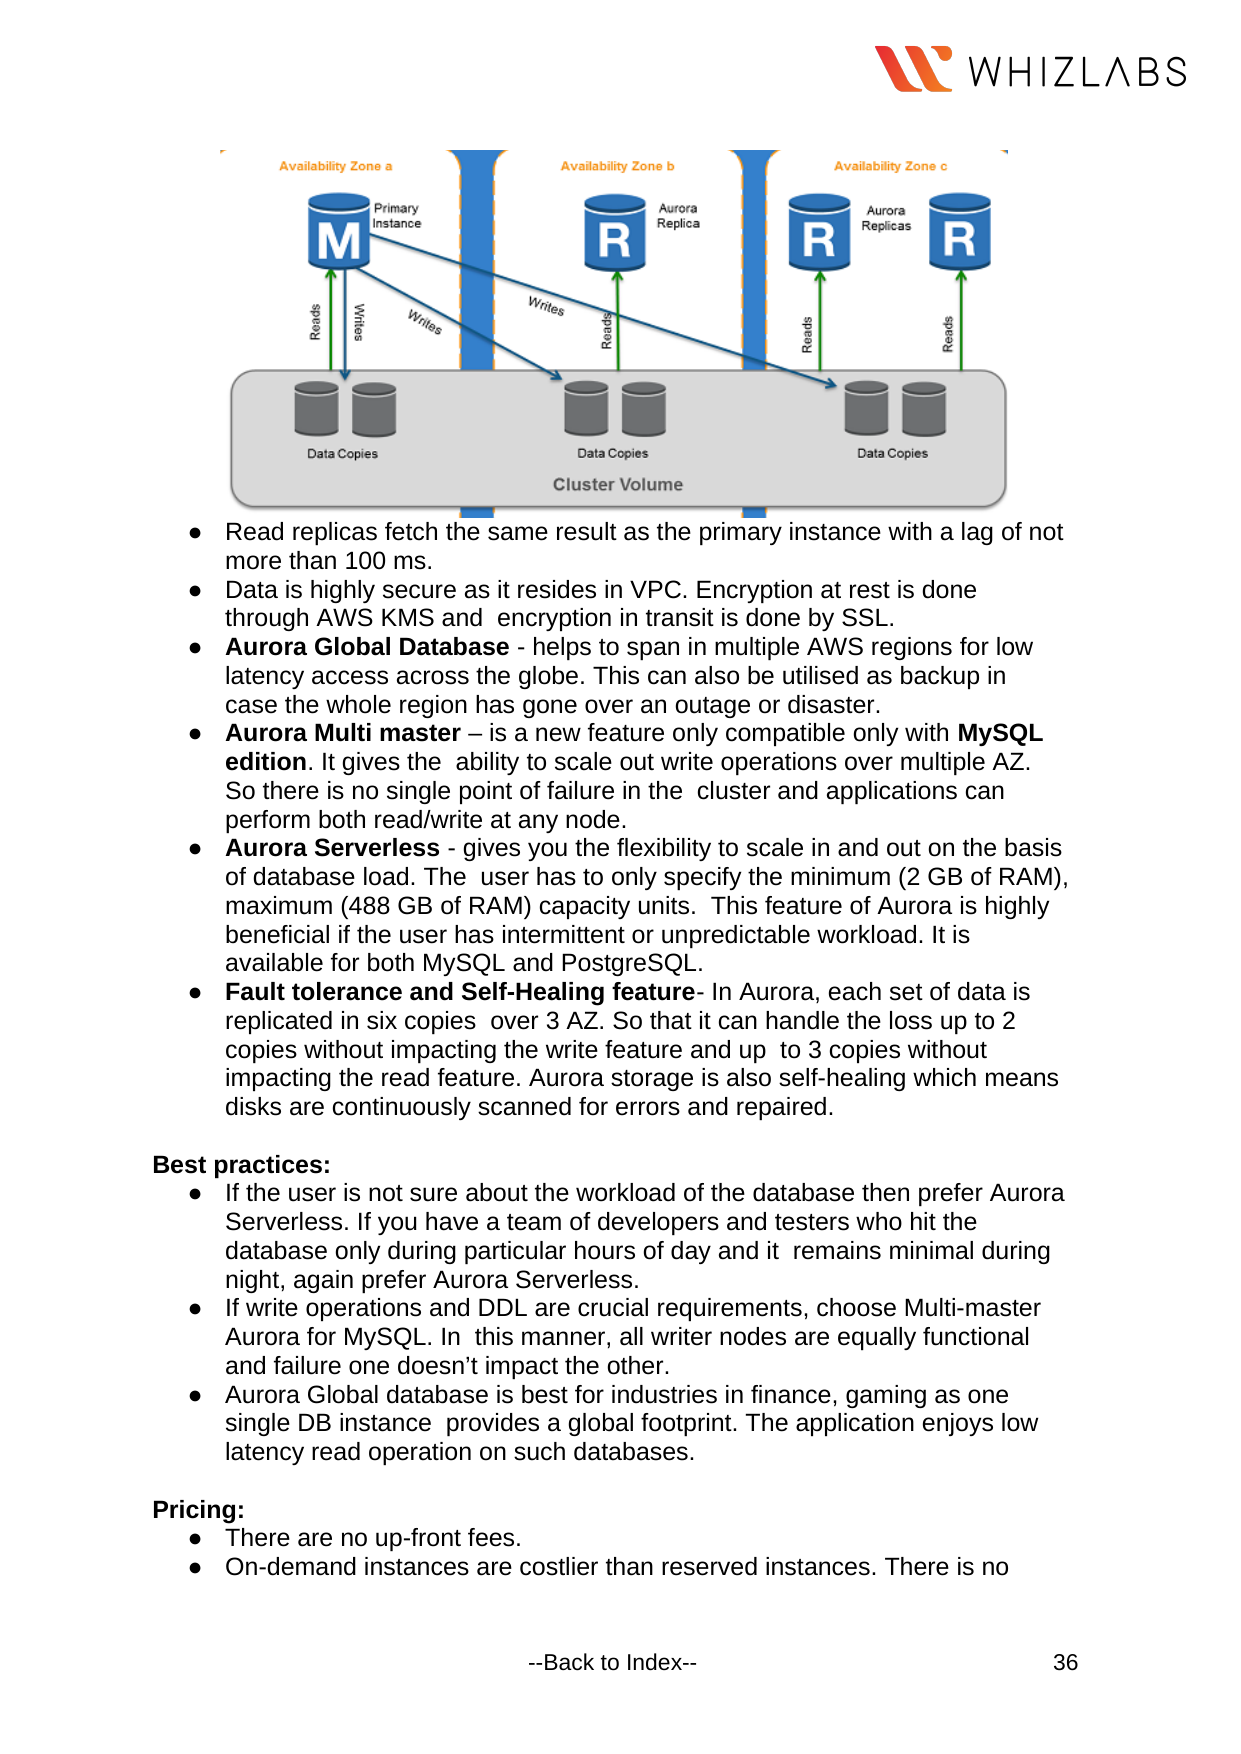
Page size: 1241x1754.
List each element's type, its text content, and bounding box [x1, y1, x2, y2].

list Aurora Global database is best for industries in finance, gaming as one single DB instance provides a global footprint. The application enjoys low latency read operation on such databases. [187, 1380, 1065, 1466]
text Best practices: [152, 1150, 1078, 1178]
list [187, 1552, 1076, 1581]
list Fault tolerance and Self-Healing feature- In Aurora, each set of data is replicated in six copies over 3 AZ. So that it can handle the loss up to 2 copies without impacting the write feature and up to 3 copies without impacting the read feature. Aurora storage is also self-healing which means disks are continuously scanned for errors and repaired. [187, 977, 1078, 1121]
list Aurora Global Database - helps to span in multiple AWS regions for low latency access across the globe. This can also be utilised as backup in case the whole region has gone over an outage or disaster. [187, 632, 1065, 718]
picture [868, 37, 1191, 99]
list There are no up-front fees. [187, 1523, 1078, 1552]
text Pricing: [152, 1495, 1078, 1523]
list Read replicas fetch the same result as the primary instance with a lag of not more than 100 ms. [187, 517, 1078, 575]
list If write operations and DDL are crucial requirements, choose Multi-master Aurora for MySQL. In this manner, all writer nodes are equally functional and failure one doesn’t impact the other. [187, 1293, 1065, 1380]
list If the user is not sure about the workload of the database then prefer Aurora Serverless. If you have a team of developers and testers who hit the database only during particular hours of day and it remains minimal during night, again prefer Aurora Serverless. [187, 1178, 1070, 1293]
list Data is highly secure as it resides in VPC. Encryption at rest is done through AWS KMS and encryption in transit is done by SSL. [187, 575, 1014, 632]
list Aurora Multi master – is a new feature only compatible only with MySQL edition. It gives the ability to scale out write operations over multiple AZ. So there is no single point of failure in the cluster and applications can perform both read/write at any node. [187, 718, 1058, 833]
list Aurora Serverless - gives you the flexibility to scale in and out on the basis of database load. The user has to only specify the minimum (2 GB of RAM), maximum (488 GB of RAM) capacity units. This feature of Aurora is highly beneficial if the user has intermittent or unpredictable workload. It is available for both MySQL and PostgreSQL. [187, 833, 1076, 977]
picture [220, 150, 1008, 518]
